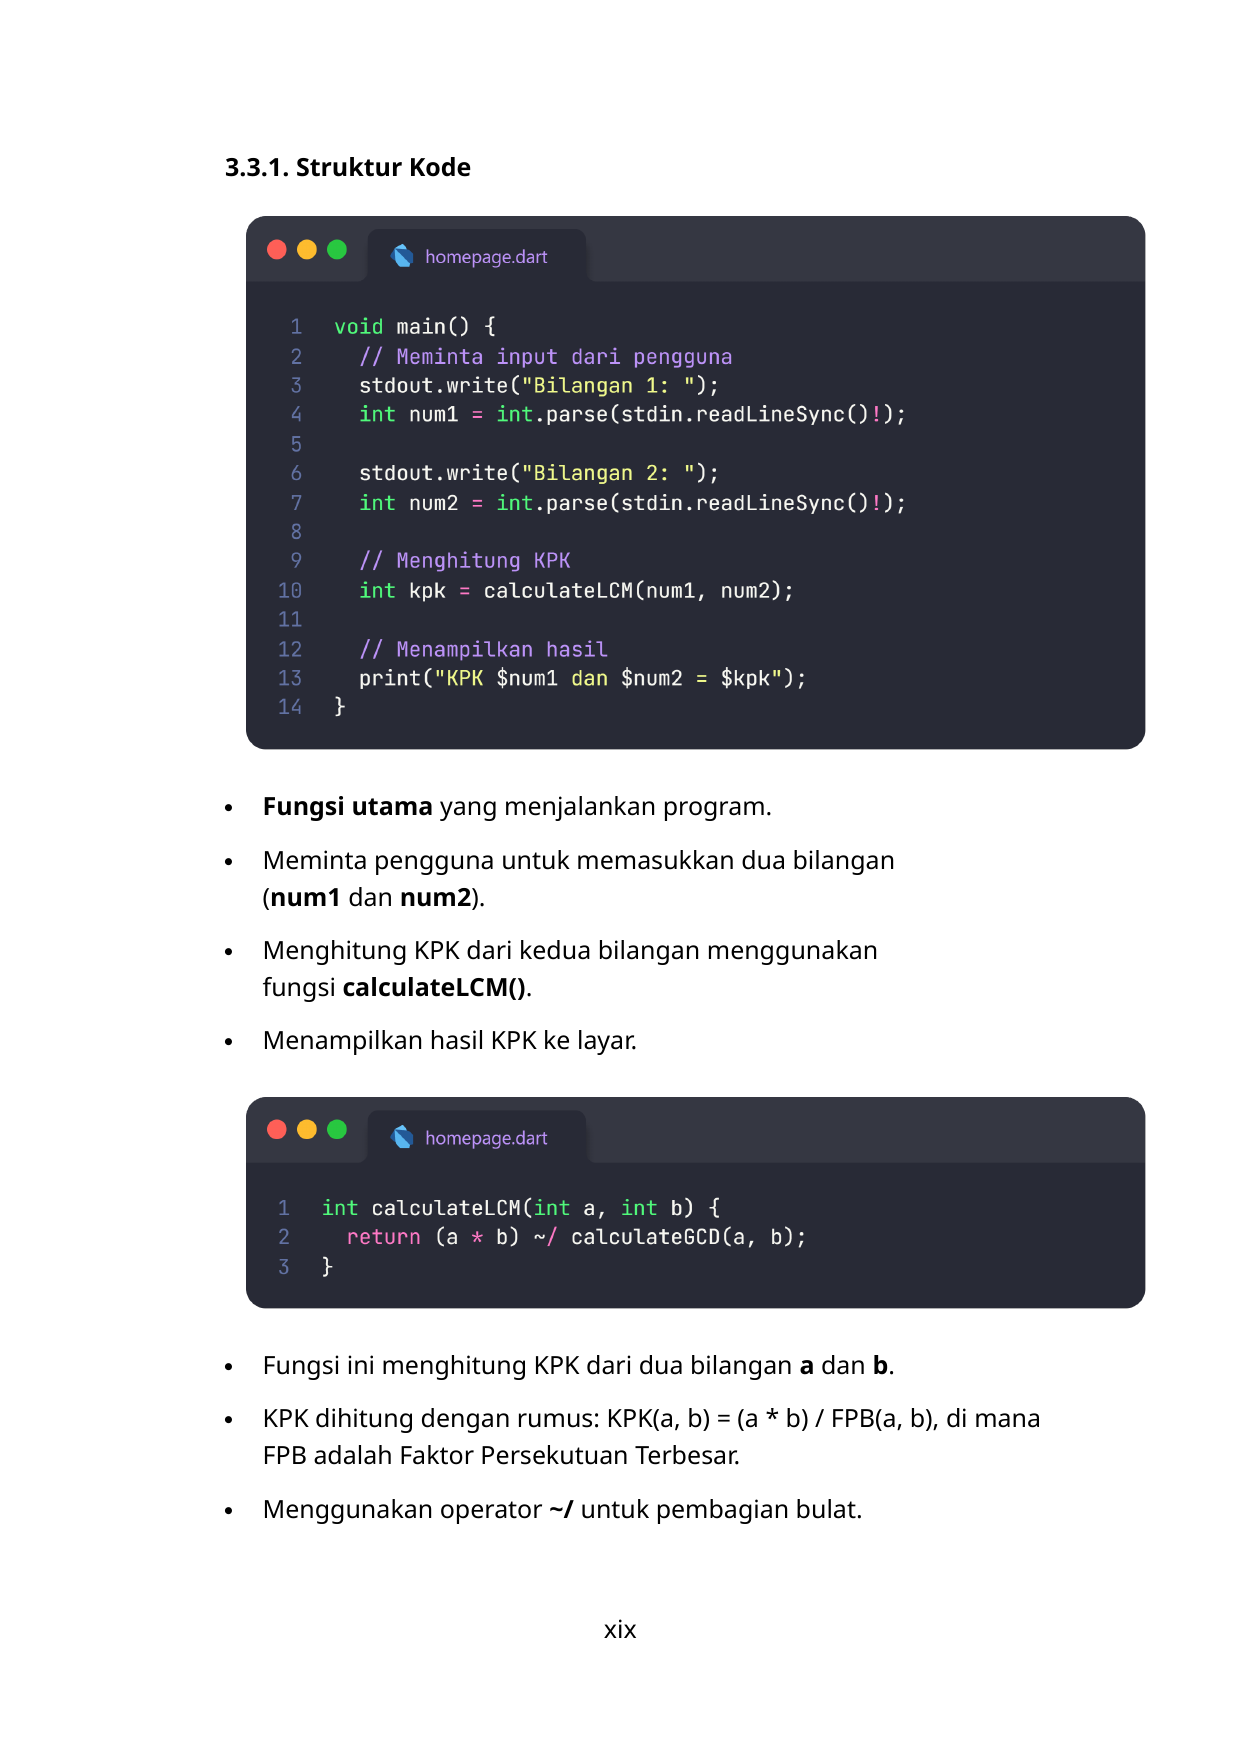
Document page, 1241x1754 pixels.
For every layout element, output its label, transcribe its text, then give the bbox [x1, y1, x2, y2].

list Fungsi utama yang menjalankan program. [225, 789, 1090, 823]
list Menggunakan operator ~/ untuk pembagian bulat. [225, 1491, 1090, 1525]
picture [225, 195, 1166, 770]
list Fungsi ini menghitung KPK dari dua bilangan a dan b. [225, 1348, 1090, 1382]
list Menghitung KPK dari kedua bilangan menggunakan fungsi calculateLCM(). [225, 933, 1090, 1003]
list Menampilkan hasil KPK ke layar. [225, 1023, 1090, 1057]
list KPK dihitung dengan rumus: KPK(a, b) = (a * b) / FPB(a, b), di mana FPB adalah Faktor Persekutuan Terbesar. [225, 1401, 1090, 1472]
list Meminta pengguna untuk memasukkan dua bilangan (num1 dan num2). [225, 842, 1090, 913]
picture [225, 1076, 1166, 1329]
subtitle Struktur Kode [225, 150, 1090, 184]
